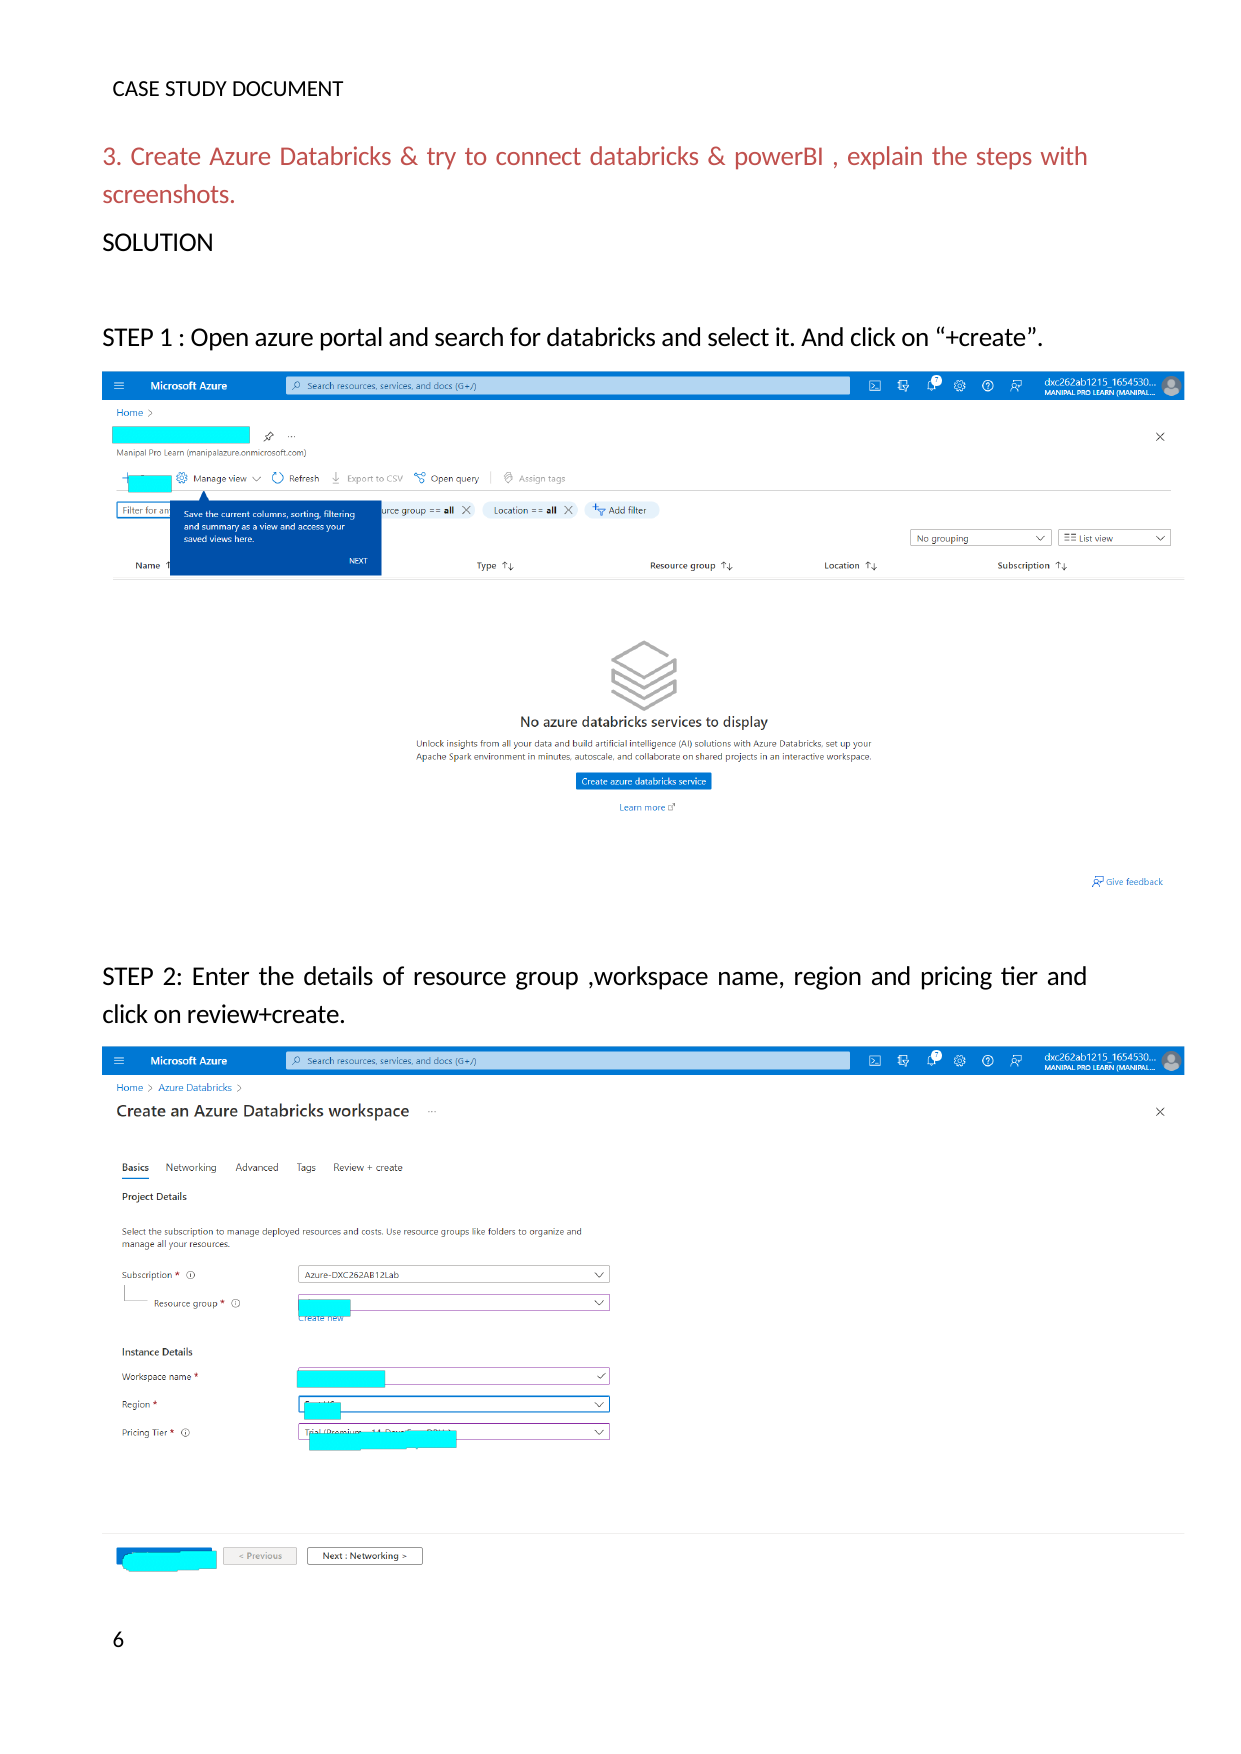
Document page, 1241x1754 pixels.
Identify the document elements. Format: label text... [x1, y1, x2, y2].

text STEP 1 : Open azure portal and search for databricks and select it. And click on “+create”. [102, 321, 1089, 354]
text SOLUTION [102, 225, 1089, 258]
picture [102, 1044, 1185, 1576]
text STEP 2: Enter the details of resource group ,workspace name, region and pricing tier and click on review+create. [102, 959, 1089, 1030]
text 3. Create Azure Databricks & try to connect databricks & powerBI , explain the steps with screenshots. [102, 139, 1089, 211]
picture [102, 368, 1185, 898]
